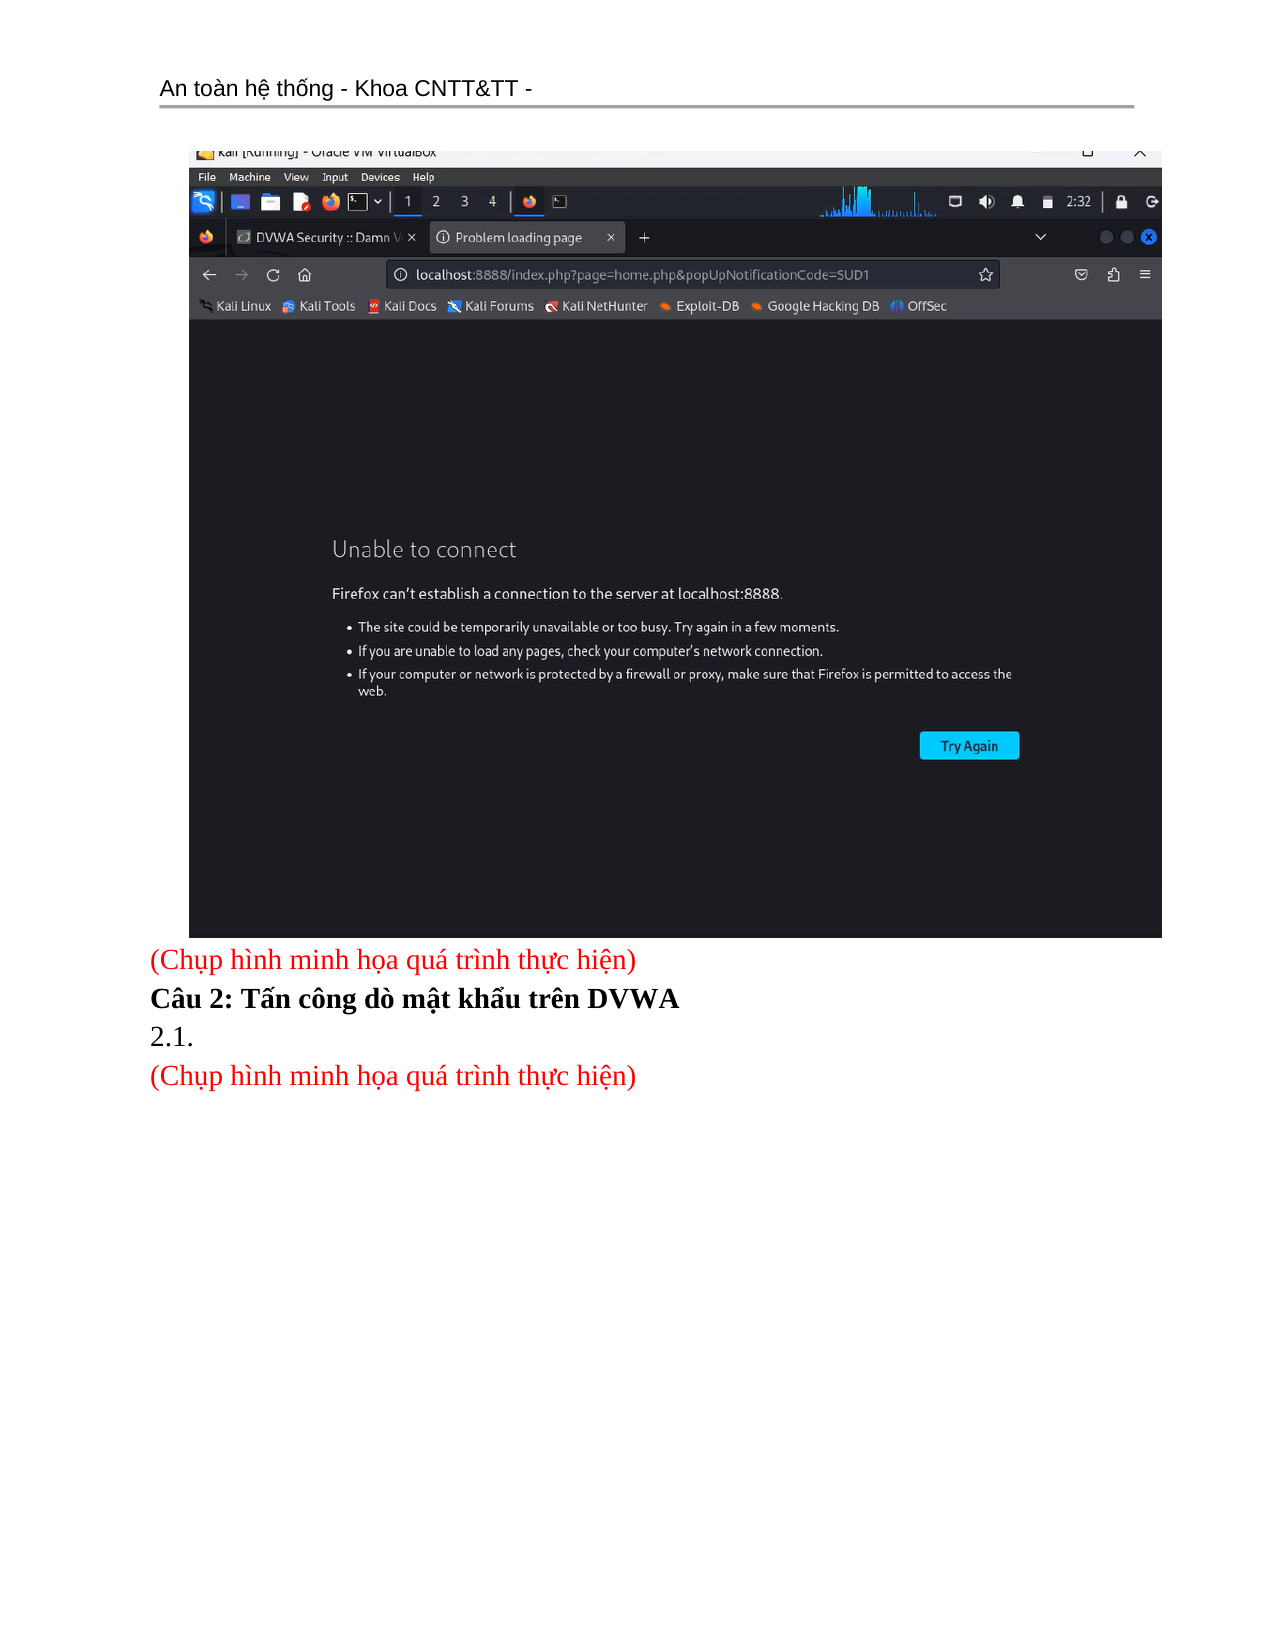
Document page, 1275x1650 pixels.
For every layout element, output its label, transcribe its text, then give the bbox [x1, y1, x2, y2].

picture [187, 150, 1163, 939]
text (Chụp hình minh họa quá trình thực hiện) [150, 1058, 1125, 1091]
text 2.1. [150, 1019, 1125, 1053]
text Câu 2: Tấn công dò mật khẩu trên DVWA [150, 981, 1125, 1014]
text (Chụp hình minh họa quá trình thực hiện) [150, 942, 1125, 976]
